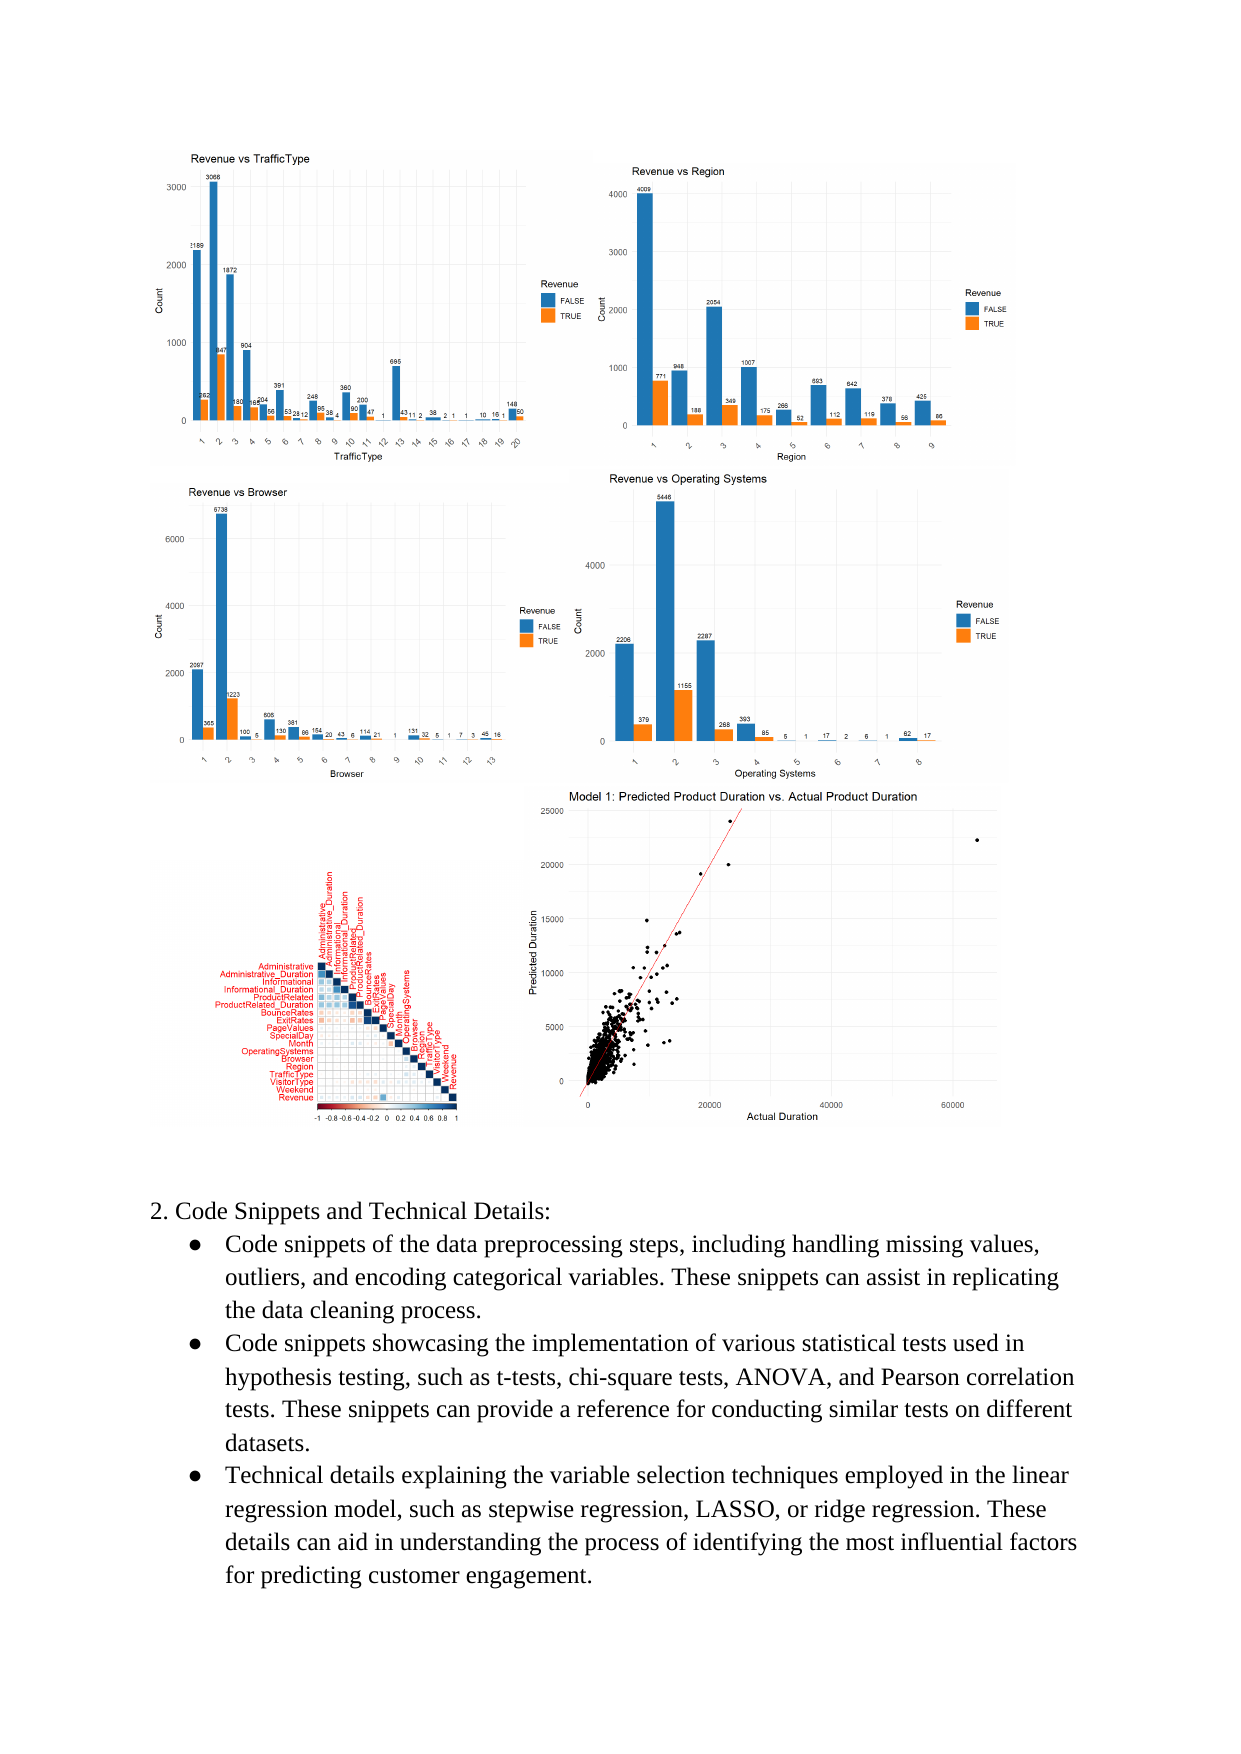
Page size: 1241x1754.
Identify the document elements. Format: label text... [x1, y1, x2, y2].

picture [150, 469, 1009, 783]
picture [150, 150, 1016, 466]
text 2. Code Snippets and Technical Details: [150, 1196, 1090, 1225]
picture [150, 786, 1002, 1127]
list Code snippets of the data preprocessing steps, including handling missing values, outliers, and encoding categorical variables. These snippets can assist in replicating the data cleaning process. [187, 1229, 1090, 1324]
list Code snippets showcasing the implementation of various statistical tests used in hypothesis testing, such as t-tests, chi-square tests, ANOVA, and Pearson correlation tests. These snippets can provide a reference for conducting similar tests on different datasets. [187, 1328, 1090, 1456]
list Technical details explaining the variable selection techniques employed in the linear regression model, such as stepwise regression, LASSO, or ridge regression. These details can aid in understanding the process of identifying the most influential factors for predicting customer engagement. [187, 1461, 1090, 1588]
